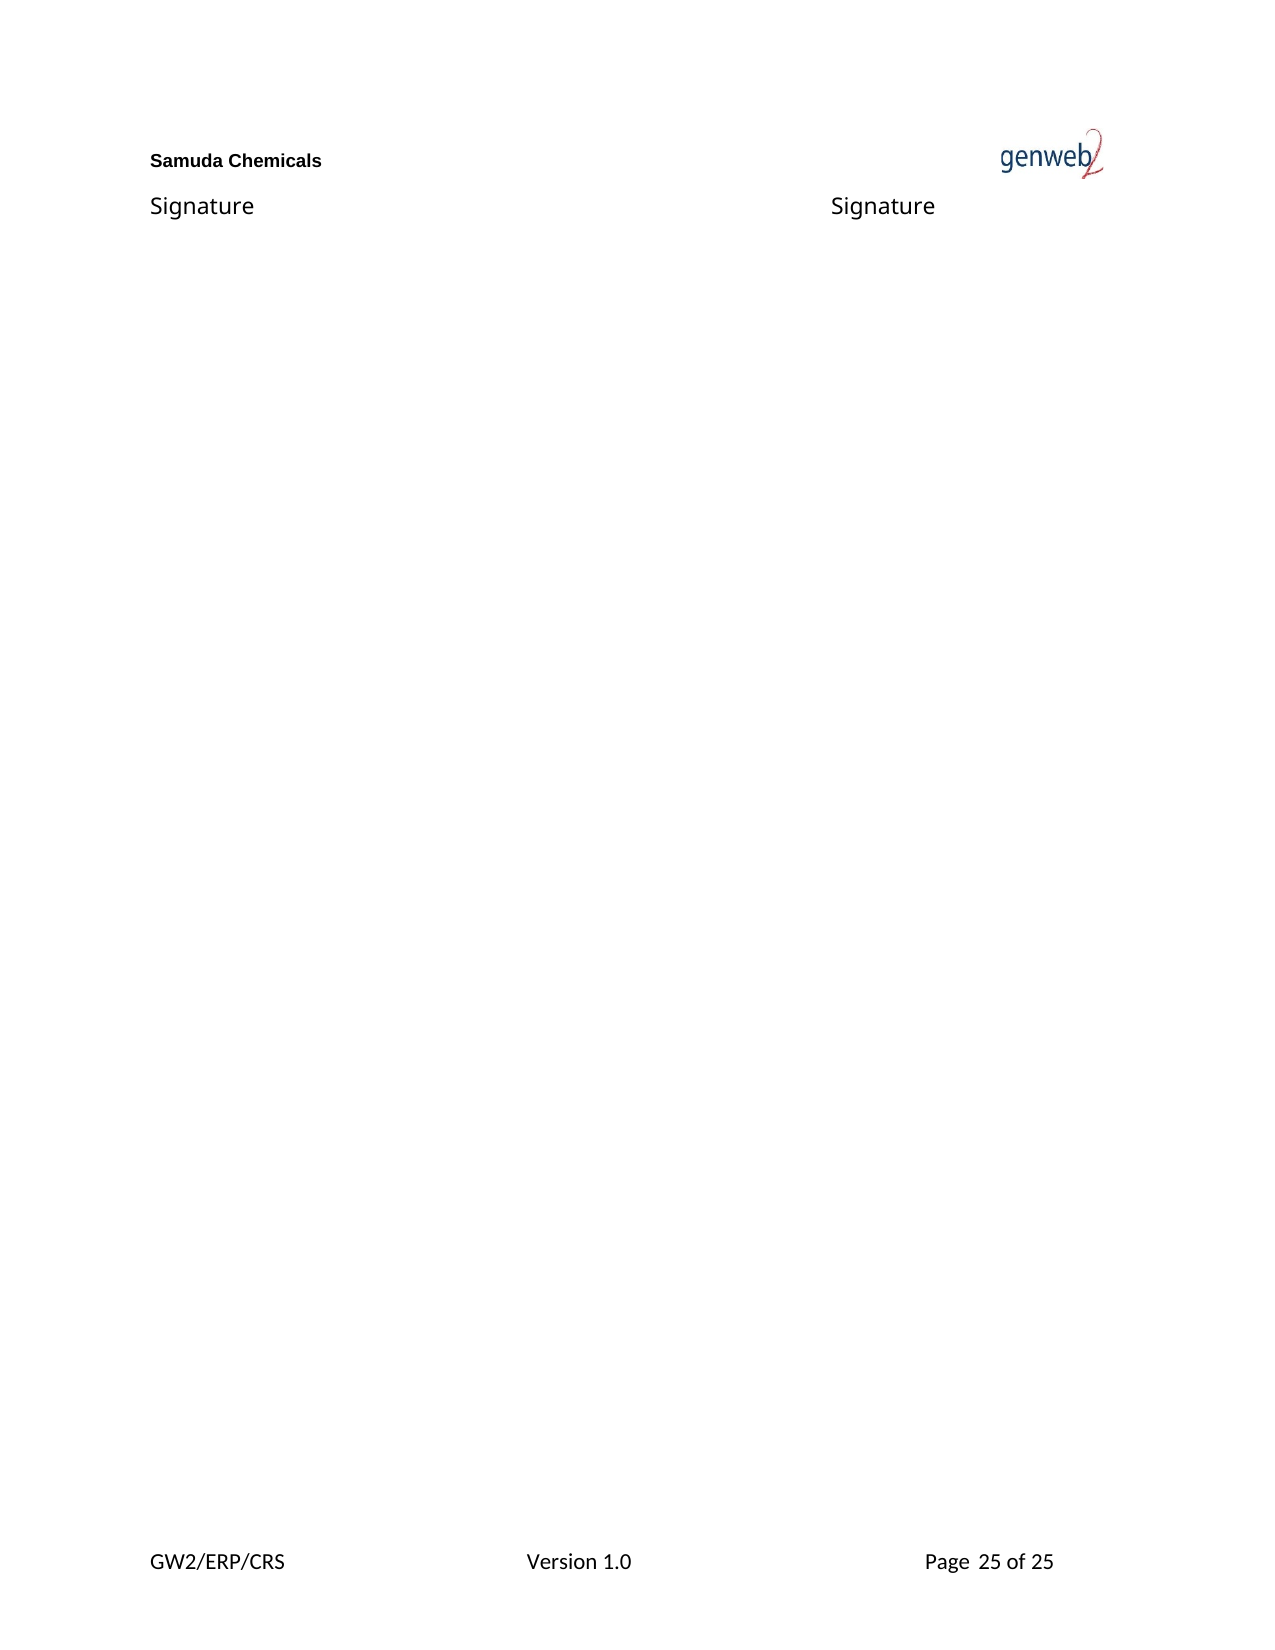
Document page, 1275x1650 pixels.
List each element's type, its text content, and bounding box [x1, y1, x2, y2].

text Signature Signature [150, 190, 1125, 222]
picture [1000, 128, 1103, 179]
